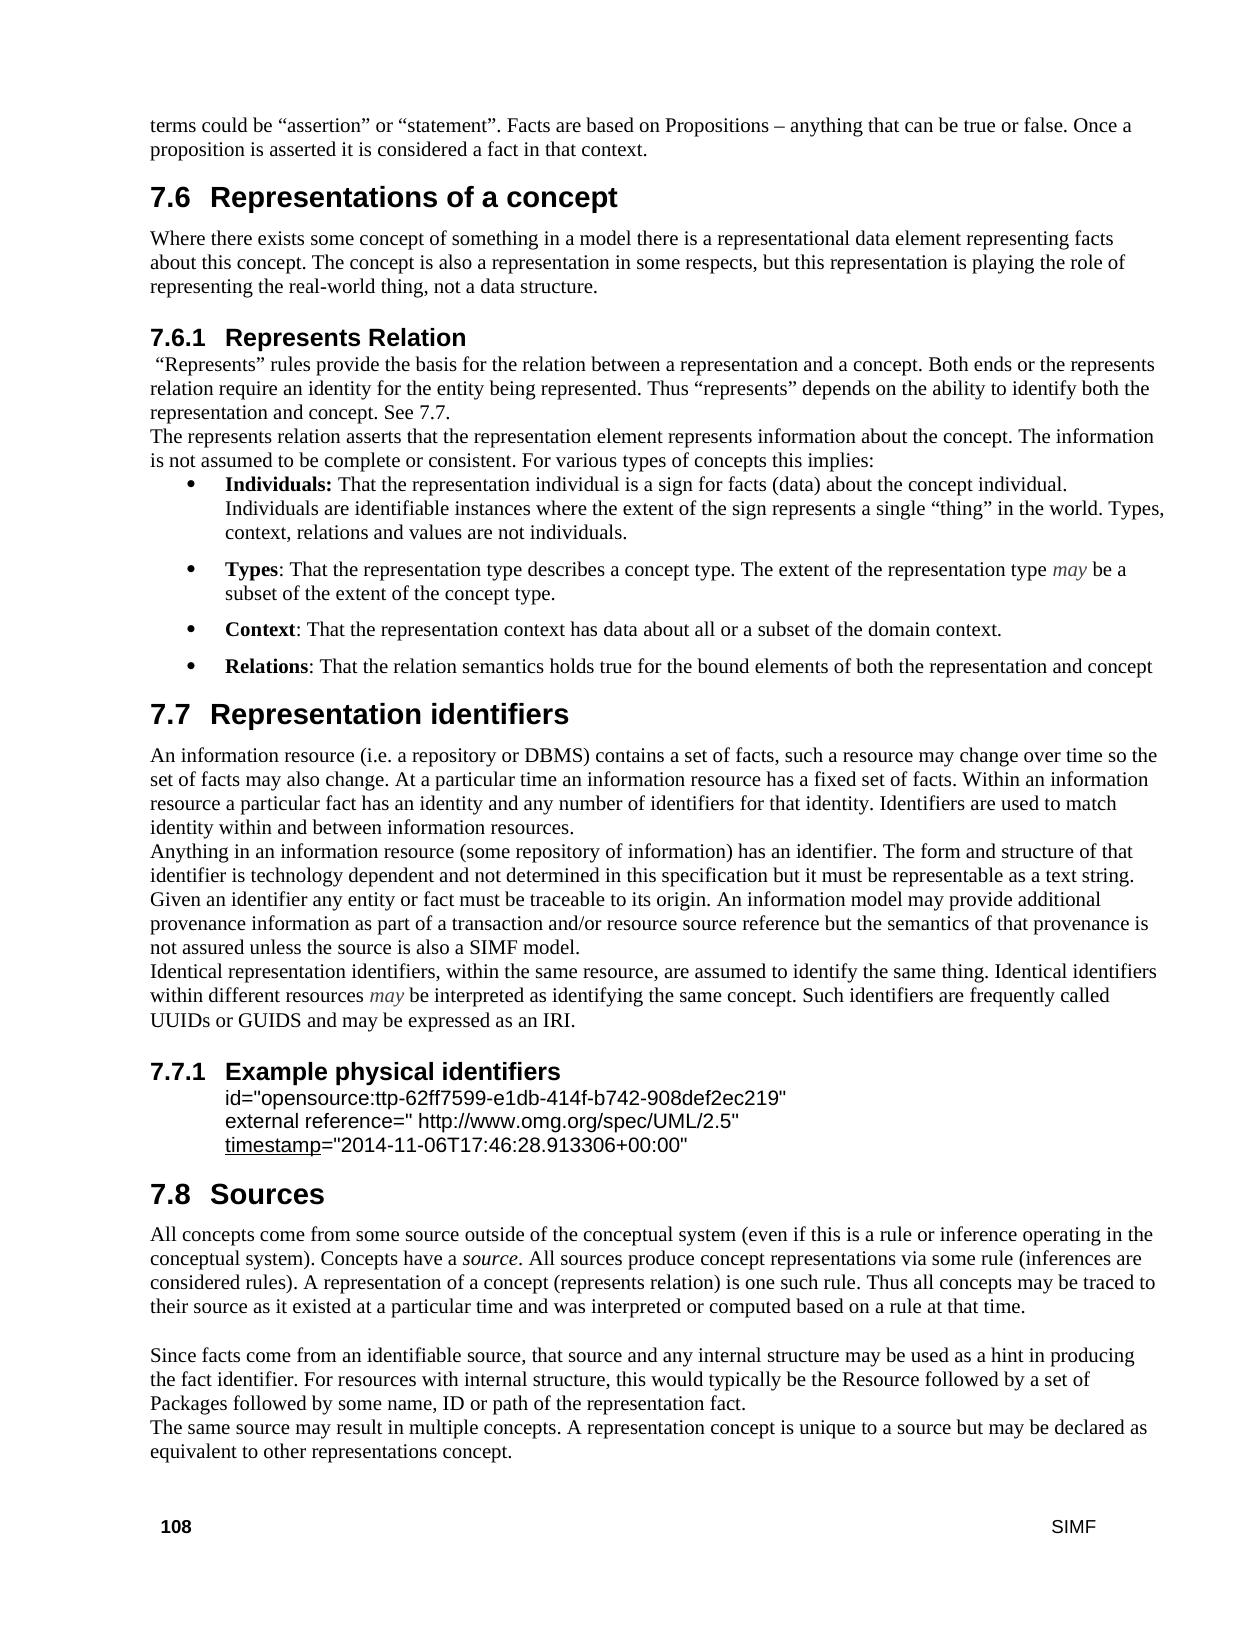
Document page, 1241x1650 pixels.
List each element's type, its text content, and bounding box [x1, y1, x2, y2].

text Since facts come from an identifiable source, that source and any internal structure may be used as a hint in producing the fact identifier. For resources with internal structure, this would typically be the Resource followed by a set of Packages followed by some name, ID or path of the representation fact. [150, 1342, 1165, 1415]
text external reference=" http://www.omg.org/spec/UML/2.5" [150, 1109, 1165, 1133]
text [150, 112, 1165, 161]
text An information resource (i.e. a repository or DBMS) contains a set of facts, such a resource may change over time so the set of facts may also change. At a particular time an information resource has a fixed set of facts. Within an information resource a particular fact has an identity and any number of identifiers for that identity. Identifiers are used to match identity within and between information resources. [150, 743, 1165, 839]
list Individuals: That the representation individual is a sign for facts (data) about the concept individual. Individuals are identifiable instances where the extent of the sign represents a single “thing” in the world. Types, context, relations and values are not individuals. [187, 472, 1165, 544]
text The represents relation asserts that the representation element represents information about the concept. The information is not assumed to be complete or consistent. For various types of concepts this implies: [150, 424, 1165, 472]
subtitle Sources [150, 1177, 1165, 1210]
text Where there exists some concept of something in a model there is a representational data element representing facts about this concept. The concept is also a representation in some respects, but this representation is playing the role of representing the real-world thing, not a data structure. [150, 226, 1165, 298]
list Context: That the representation context has data about all or a subset of the domain context. [187, 617, 1165, 641]
subtitle Representations of a concept [150, 180, 1165, 214]
subtitle Representation identifiers [150, 697, 1165, 731]
text The same source may result in multiple concepts. A representation concept is unique to a source but may be declared as equivalent to other representations concept. [150, 1415, 1165, 1463]
subtitle Example physical identifiers [150, 1057, 1165, 1085]
list Types: That the representation type describes a concept type. The extent of the representation type may be a subset of the extent of the concept type. [187, 557, 1165, 605]
subtitle Represents Relation [150, 323, 1165, 352]
text “Represents” rules provide the basis for the relation between a representation and a concept. Both ends or the represents relation require an identity for the entity being represented. Thus “represents” depends on the ability to identify both the representation and concept. See 8.14.7. [150, 352, 1165, 424]
text id="opensource:ttp-62ff7599-e1db-414f-b742-908def2ec219" [150, 1085, 1165, 1109]
list Relations: That the relation semantics holds true for the bound elements of both the representation and concept [187, 654, 1165, 678]
text Identical representation identifiers, within the same resource, are assumed to identify the same thing. Identical identifiers within different resources may be interpreted as identifying the same concept. Such identifiers are frequently called UUIDs or GUIDS and may be expressed as an IRI. [150, 959, 1165, 1032]
text All concepts come from some source outside of the conceptual system (even if this is a rule or inference operating in the conceptual system). Concepts have a source. All sources produce concept representations via some rule (inferences are considered rules). A representation of a concept (represents relation) is one such rule. Thus all concepts may be traced to their source as it existed at a particular time and was interpreted or computed based on a rule at that time. [150, 1222, 1165, 1318]
text timestamp="2014-11-06T17:46:28.913306+00:00" [150, 1133, 1165, 1157]
text Anything in an information resource (some repository of information) has an identifier. The form and structure of that identifier is technology dependent and not determined in this specification but it must be representable as a text string. Given an identifier any entity or fact must be traceable to its origin. An information model may provide additional provenance information as part of a transaction and/or resource source reference but the semantics of that provenance is not assured unless the source is also a SIMF model. [150, 839, 1165, 959]
